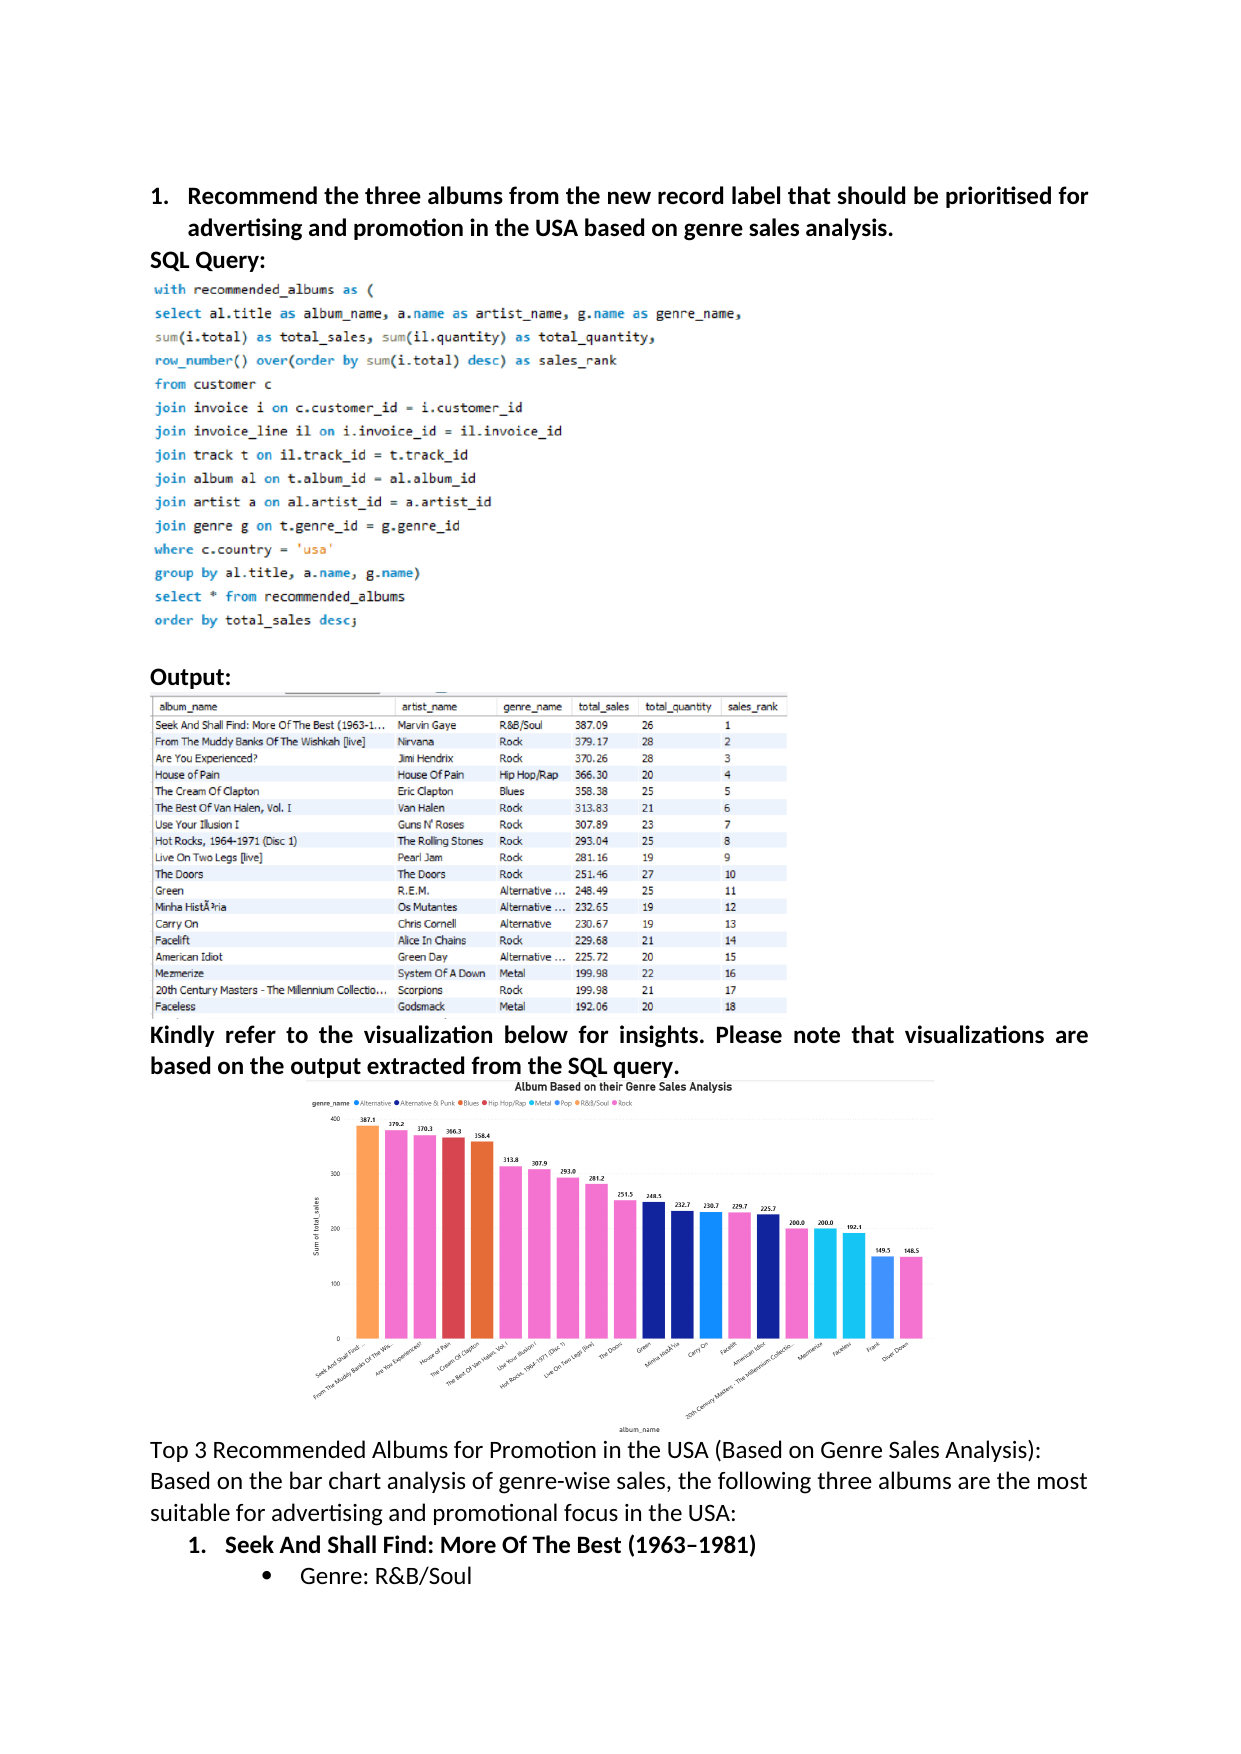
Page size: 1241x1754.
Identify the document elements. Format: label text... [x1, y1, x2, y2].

list Recommend the three albums from the new record label that should be prioritised for advertising and promotion in the USA based on genre sales analysis. [150, 181, 1090, 243]
picture [150, 692, 788, 1019]
text Output: [150, 661, 1090, 692]
text Based on the bar chart analysis of genre-wise sales, the following three albums are the most suitable for advertising and promotional focus in the USA: [150, 1465, 1090, 1528]
picture [150, 275, 759, 629]
text Top 3 Recommended Albums for Promotion in the USA (Based on Genre Sales Analysis): [150, 1434, 1090, 1464]
text SQL Query: [150, 244, 1090, 274]
text Kindly refer to the visualization below for insights. Please note that visualizations are based on the output extracted from the SQL query. [150, 1020, 1090, 1081]
list Genre: R&B/Soul [262, 1560, 1090, 1591]
list Seek And Shall Find: More Of The Best (1963–1981) [187, 1529, 1090, 1559]
picture [305, 1080, 935, 1433]
